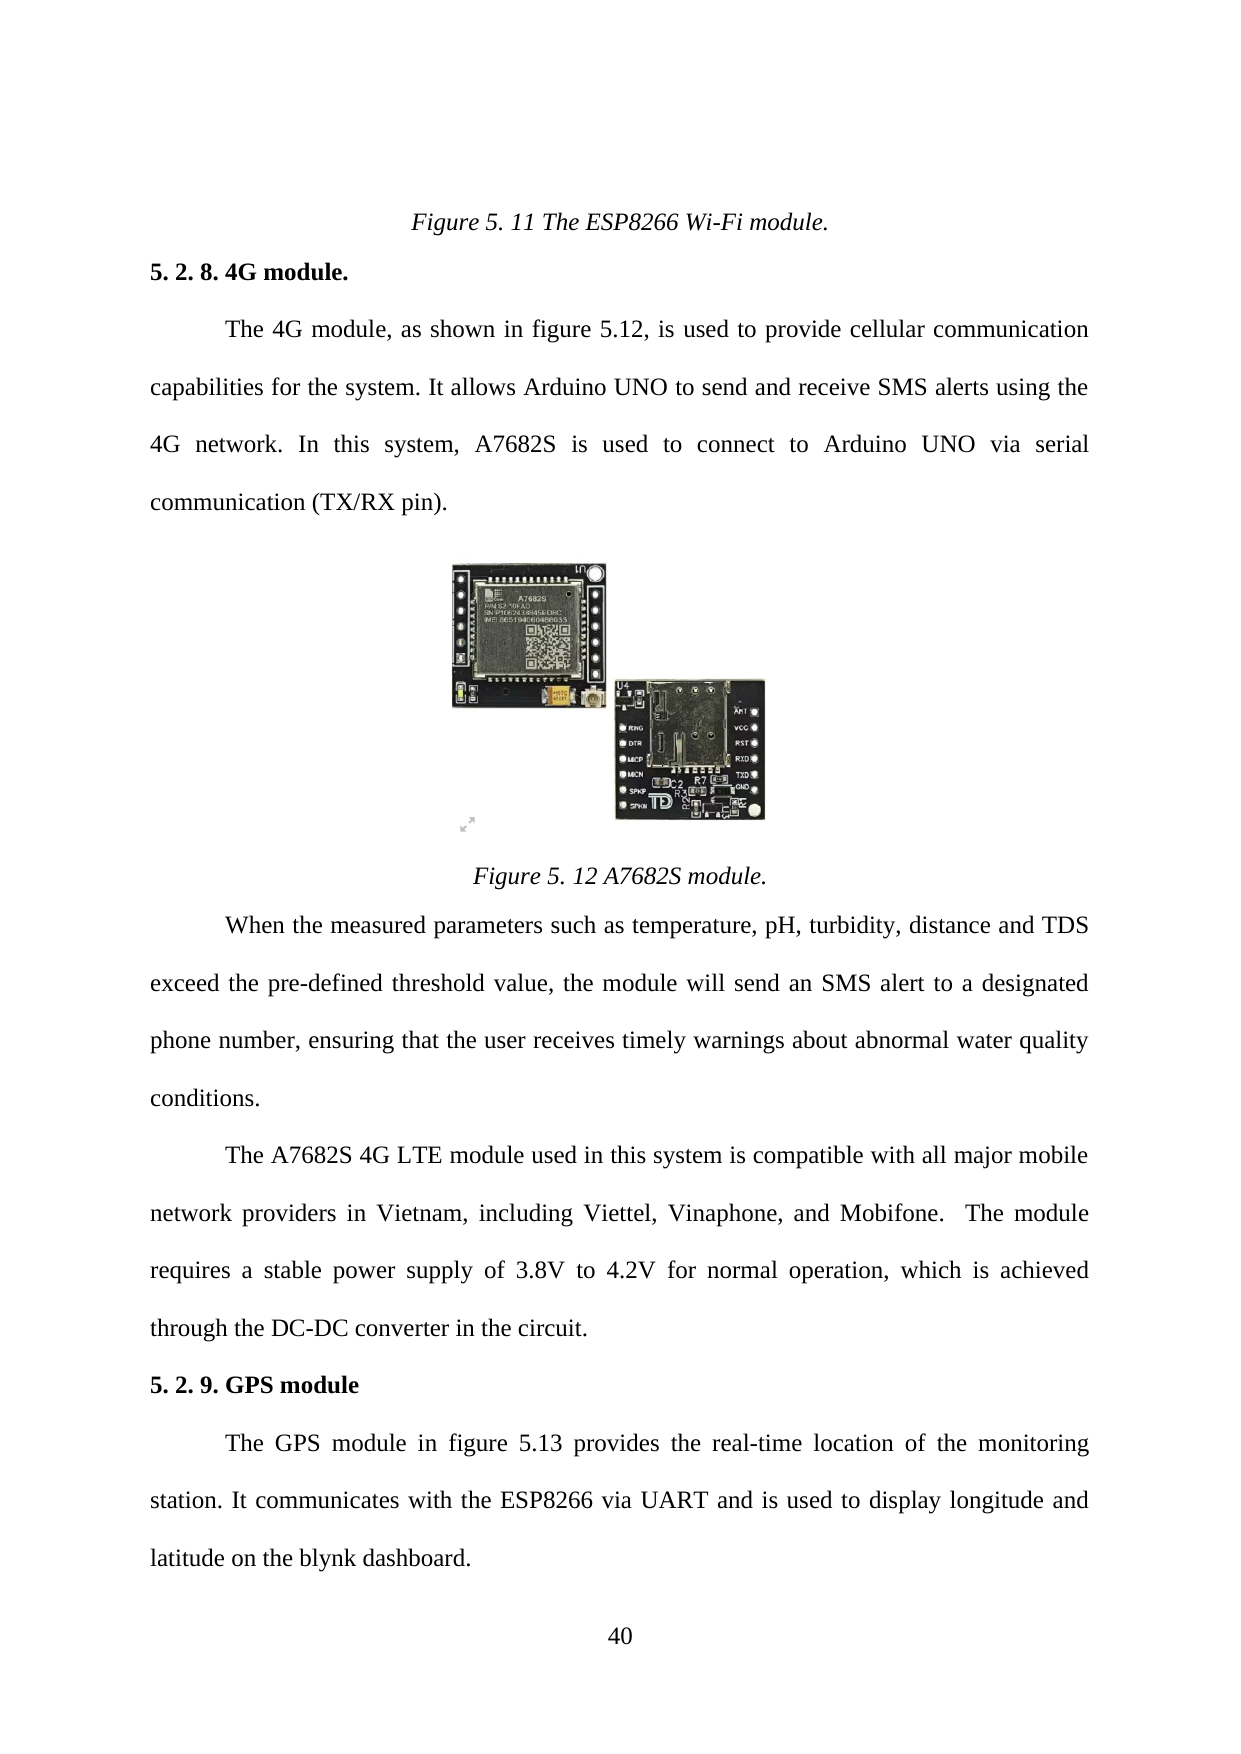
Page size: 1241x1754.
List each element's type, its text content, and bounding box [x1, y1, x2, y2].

text Figure 5. 11 The ESP8266 Wi-Fi module. [150, 207, 1090, 236]
text When the measured parameters such as temperature, pH, turbidity, distance and TDS exceed the pre-defined threshold value, the module will send an SMS alert to a designated phone number, ensuring that the user receives timely warnings about abnormal water quality conditions. [150, 910, 1090, 1112]
picture [433, 540, 783, 835]
subtitle 4G module. [150, 257, 1090, 286]
text The 4G module, as shown in figure 5.12, is used to provide cellular communication capabilities for the system. It allows Arduino UNO to send and receive SMS alerts using the 4G network. In this system, A7682S is used to connect to Arduino UNO via serial communication (TX/RX pin). [150, 314, 1090, 516]
text Figure 5. 12 A7682S module. [150, 861, 1090, 889]
text The A7682S 4G LTE module used in this system is compatible with all major mobile network providers in Vietnam, including Viettel, Vinaphone, and Mobifone. The module requires a stable power supply of 3.8V to 4.2V for normal operation, which is achieved through the DC-DC converter in the circuit. [150, 1140, 1090, 1342]
text The GPS module in figure 5.13 provides the real-time location of the monitoring station. It communicates with the ESP8266 via UART and is used to display longitude and latitude on the blynk dashboard. [150, 1428, 1090, 1572]
subtitle GPS module [150, 1370, 1090, 1399]
